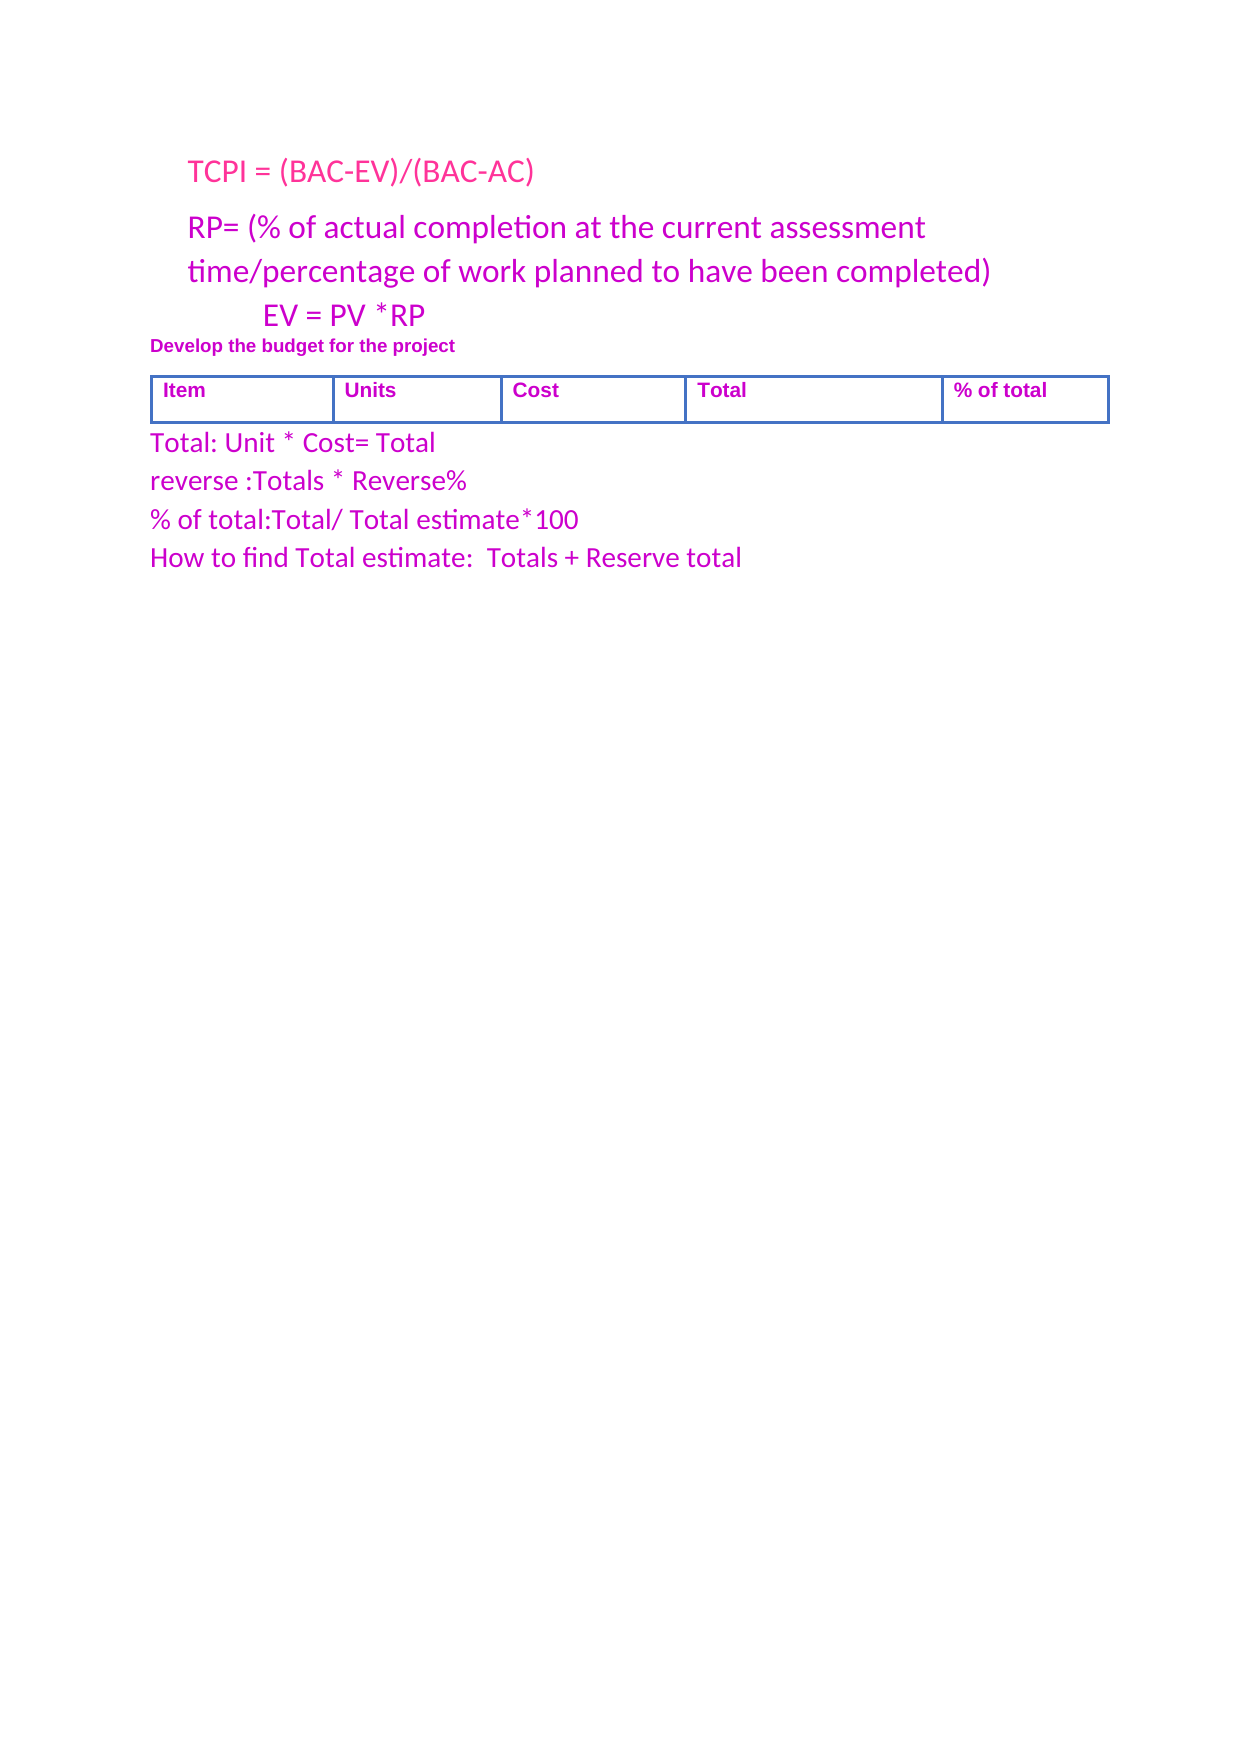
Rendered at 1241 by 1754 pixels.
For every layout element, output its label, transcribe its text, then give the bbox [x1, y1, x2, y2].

text How to find Total estimate: Totals + Reserve total [150, 539, 1090, 575]
text % of total:Total/ Total estimate*100 [150, 501, 1090, 536]
table_header Units [335, 378, 500, 421]
text EV = PV *RP [187, 294, 1090, 335]
table_header Total [687, 378, 941, 421]
text RP= (% of actual completion at the current assessment time/percentage of work planned to have been completed) [187, 206, 1090, 291]
text Total: Unit * Cost= Total [150, 424, 1090, 459]
table_header % of total [944, 378, 1107, 421]
text TCPI = (BAC-EV)/(BAC-AC) [187, 150, 1090, 191]
text reverse :Totals * Reverse% [150, 462, 1090, 498]
text Develop the budget for the project [150, 335, 1090, 357]
table_header Cost [503, 378, 684, 421]
table_header Item [153, 378, 332, 421]
